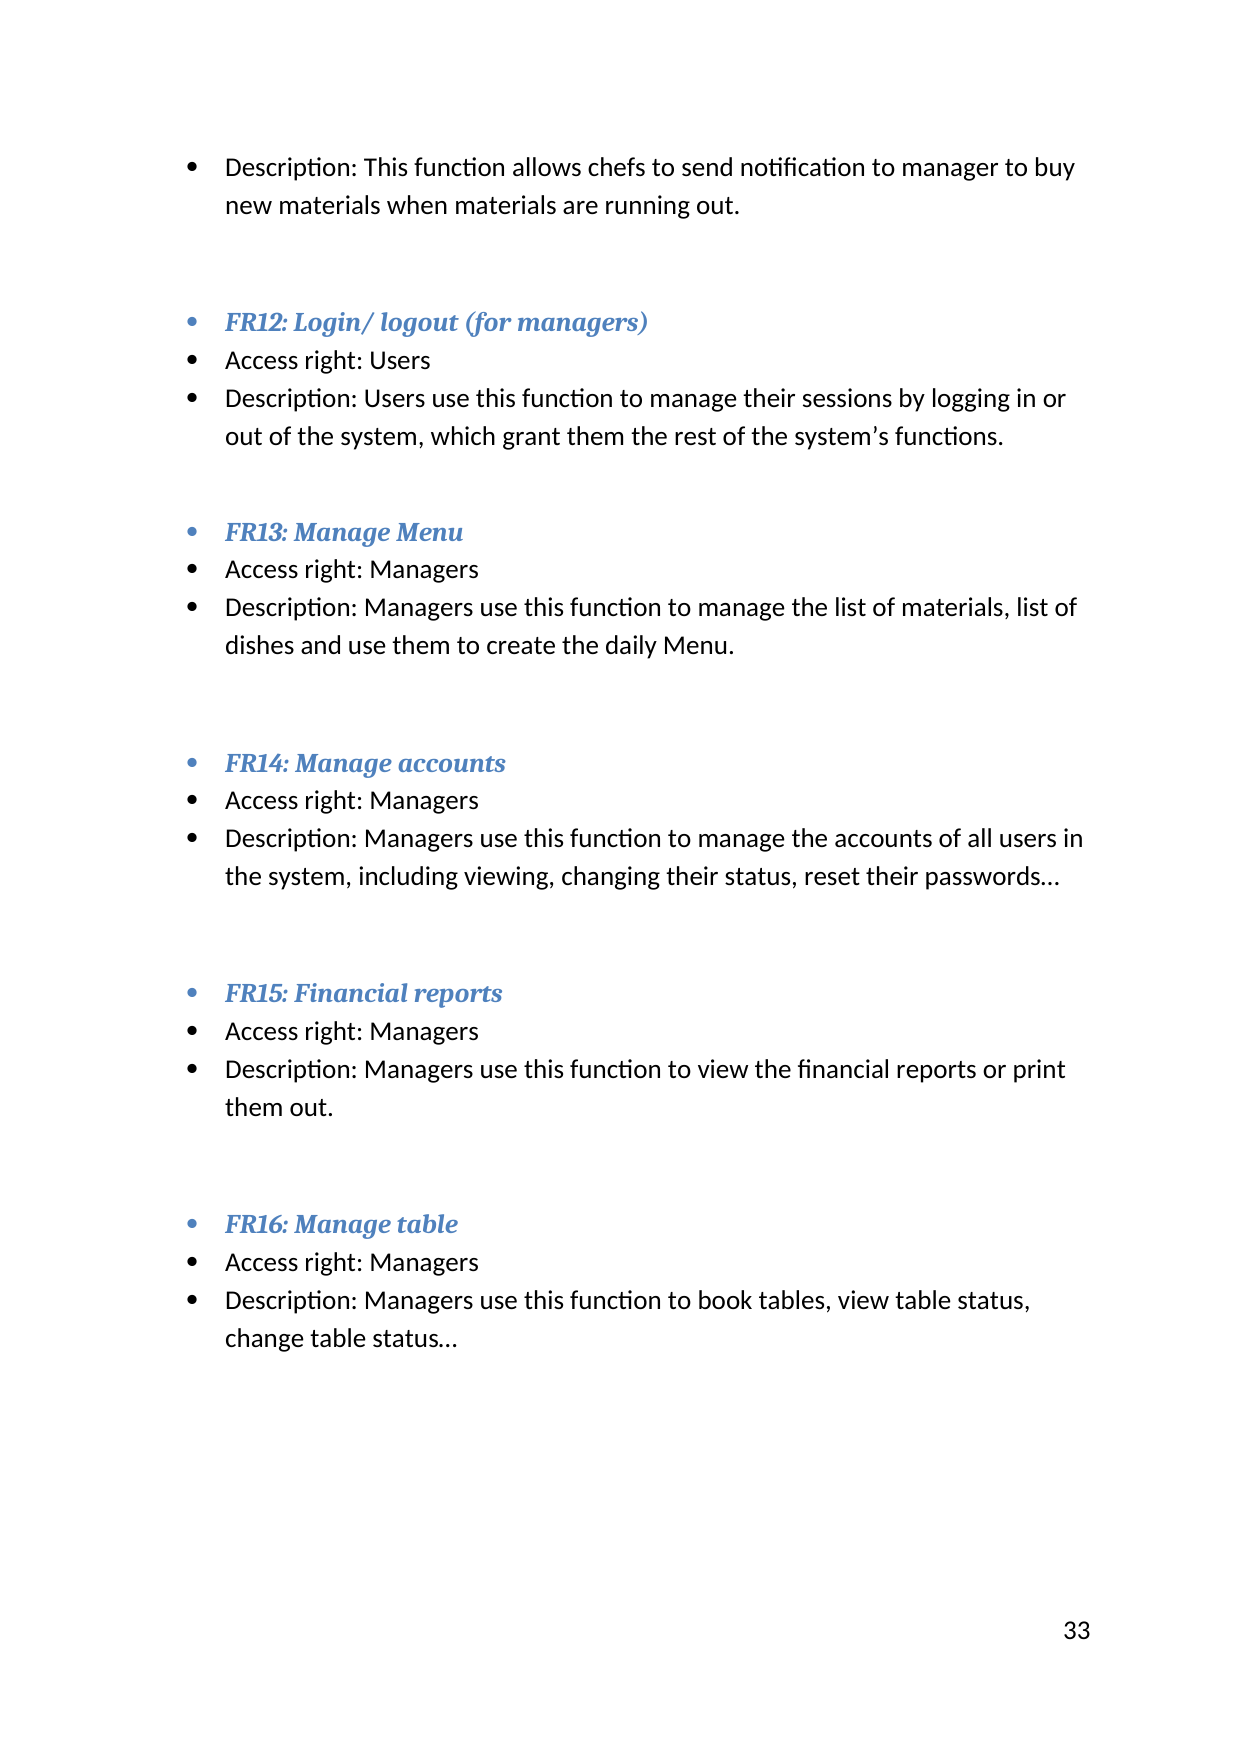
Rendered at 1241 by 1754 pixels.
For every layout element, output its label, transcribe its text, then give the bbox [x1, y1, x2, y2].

list Description: Managers use this function to manage the list of materials, list of dishes and use them to create the daily Menu. [187, 591, 1090, 662]
list Description: Managers use this function to manage the accounts of all users in the system, including viewing, changing their status, reset their passwords… [187, 821, 1090, 892]
list Access right: Users [187, 343, 1090, 376]
list Description: This function allows chefs to send notification to manager to buy new materials when materials are running out. [187, 150, 1090, 221]
subtitle FR14: Manage accounts [187, 748, 1090, 779]
list Access right: Managers [187, 1245, 1090, 1278]
subtitle FR12: Login/ logout (for managers) [187, 307, 1090, 338]
list Access right: Managers [187, 1014, 1090, 1047]
list Description: Users use this function to manage their sessions by logging in or out of the system, which grant them the rest of the system’s functions. [187, 381, 1090, 452]
list Description: Managers use this function to view the financial reports or print them out. [187, 1052, 1090, 1123]
list Description: Managers use this function to book tables, view table status, change table status… [187, 1283, 1090, 1354]
subtitle FR16: Manage table [187, 1209, 1090, 1240]
subtitle FR13: Manage Menu [187, 517, 1090, 548]
list Access right: Managers [187, 783, 1090, 816]
list Access right: Managers [187, 553, 1090, 586]
subtitle FR15: Financial reports [187, 978, 1090, 1009]
